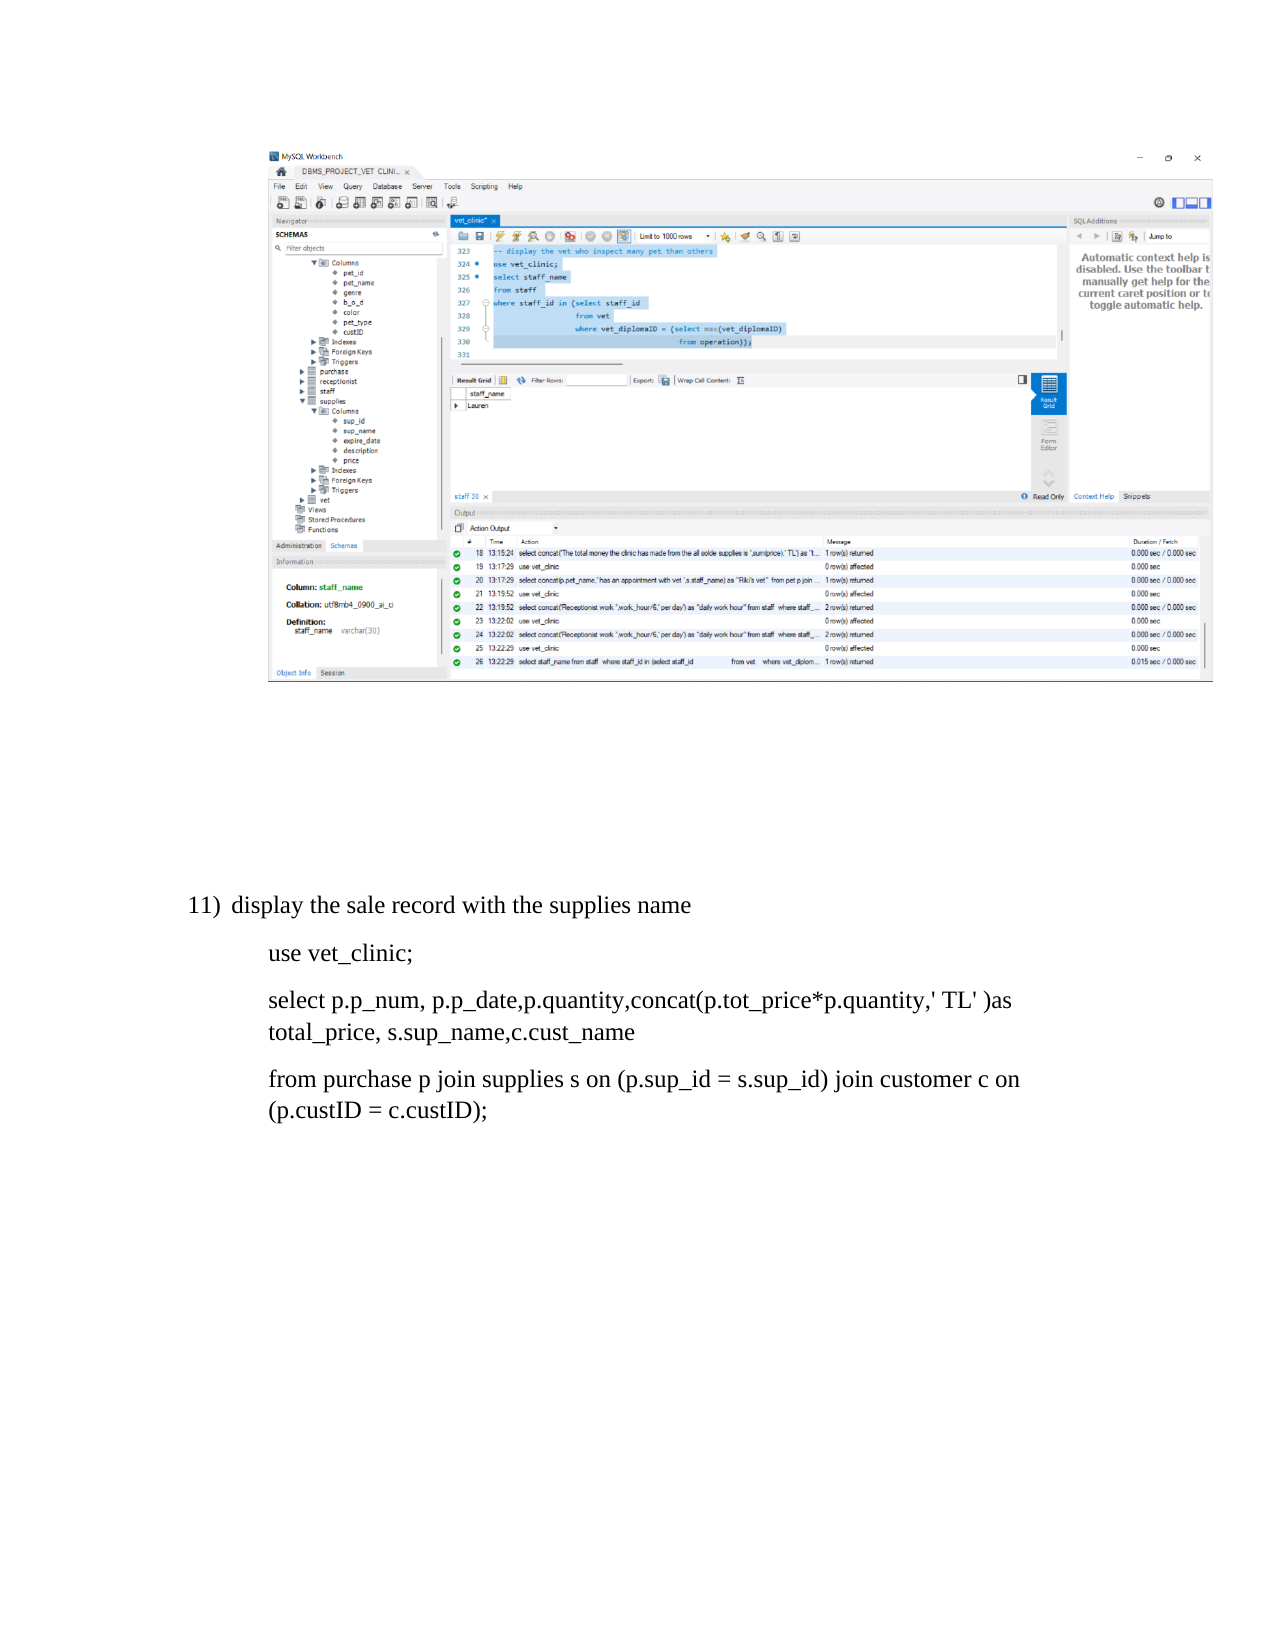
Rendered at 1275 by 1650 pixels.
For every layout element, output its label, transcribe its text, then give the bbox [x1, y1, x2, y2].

picture [268, 150, 1213, 682]
list display the sale record with the supplies name [187, 890, 1098, 919]
text select p.p_num, p.p_date,p.quantity,concat(p.tot_price*p.quantity,' TL' )as total_price, s.sup_name,c.cust_name [268, 986, 1098, 1045]
text from purchase p join supplies s on (p.sup_id = s.sup_id) join customer c on (p.custID = c.custID); [268, 1064, 1098, 1124]
text use vet_clinic; [268, 938, 1098, 967]
